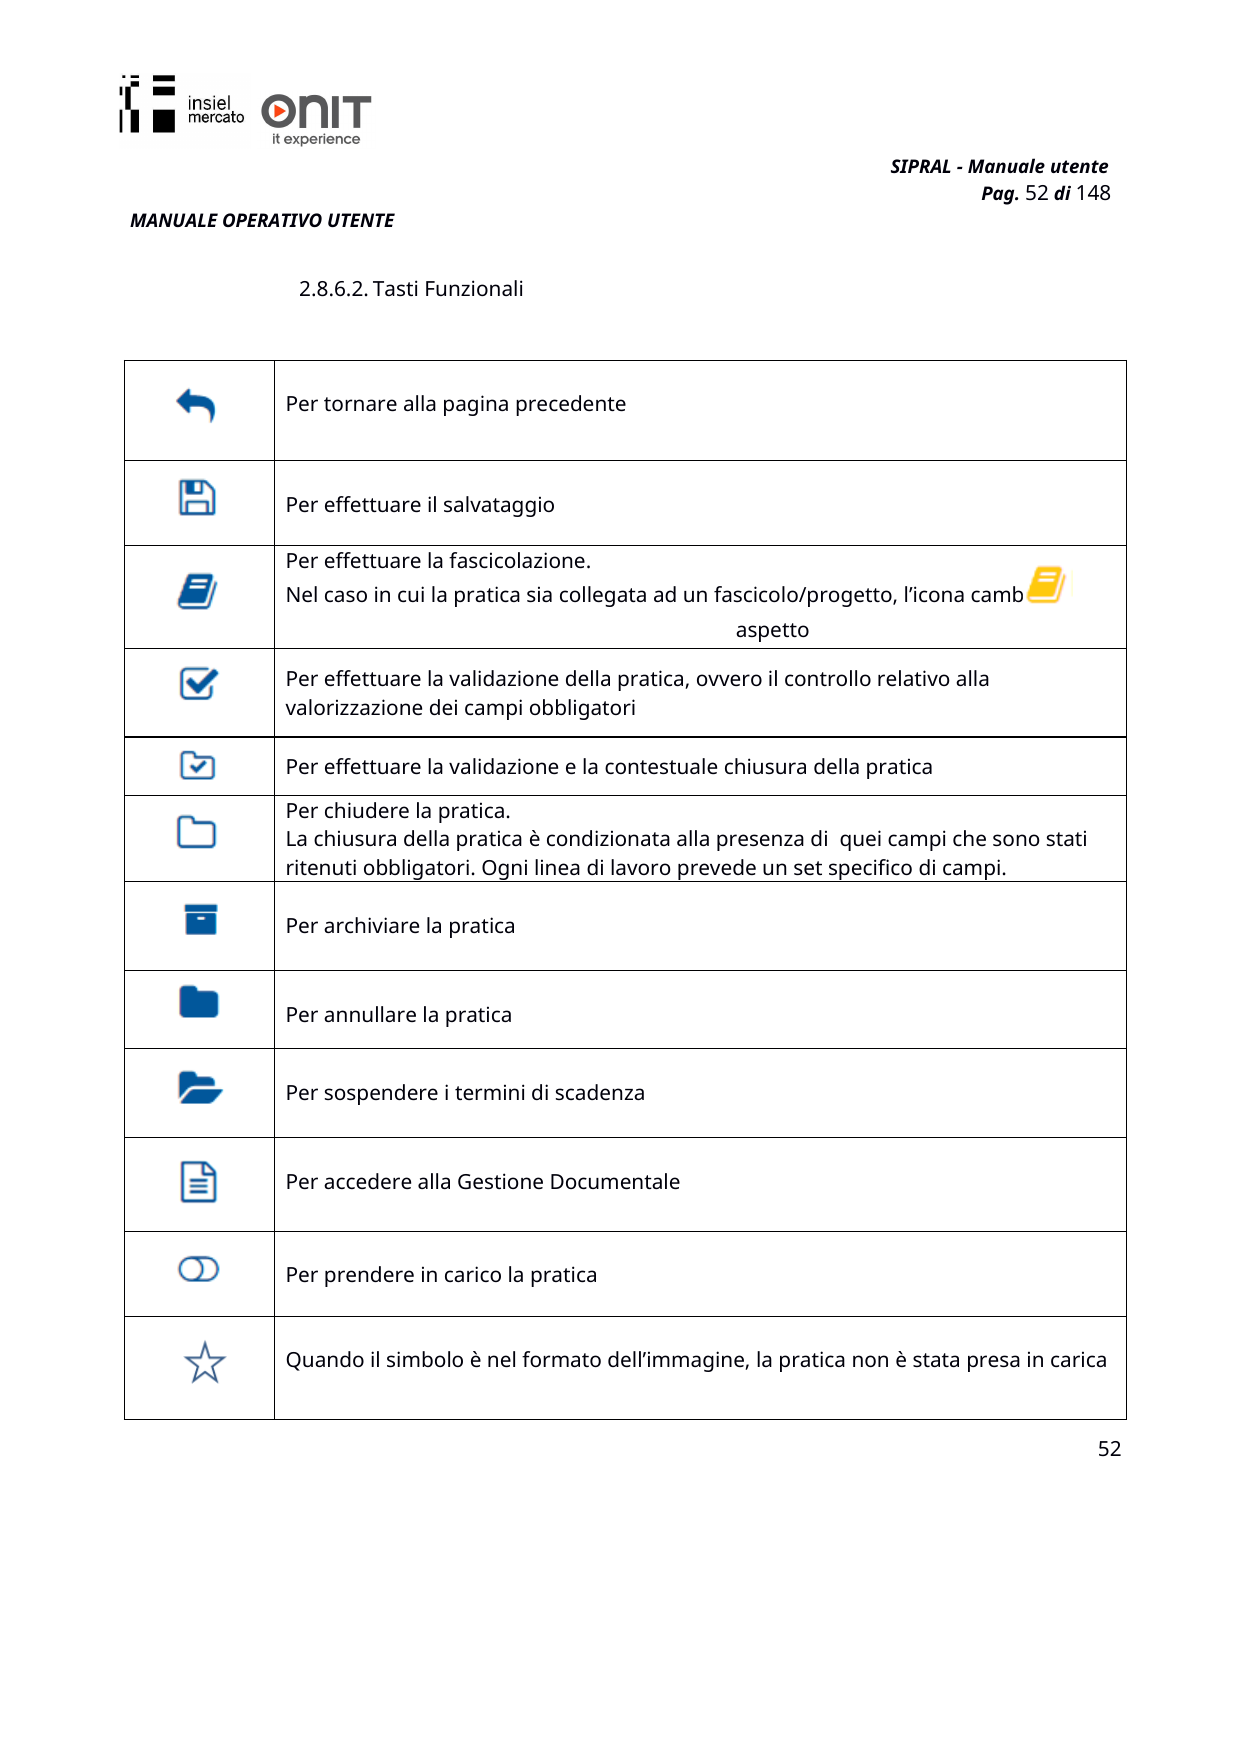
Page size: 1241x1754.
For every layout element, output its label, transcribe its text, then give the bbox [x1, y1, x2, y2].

table_cell Per prendere in carico la pratica [275, 1232, 1126, 1316]
table_cell [125, 1317, 274, 1418]
picture [174, 662, 223, 708]
picture [177, 1337, 232, 1387]
table_cell [125, 796, 274, 881]
picture [175, 1061, 228, 1115]
picture [257, 91, 376, 149]
table_cell Quando il simbolo è nel formato dell’immagine, la pratica non è stata presa in carica [275, 1317, 1126, 1418]
table_header Per tornare alla pagina precedente [275, 361, 1126, 460]
picture [180, 897, 222, 943]
table_cell [125, 1049, 274, 1137]
picture [118, 73, 252, 149]
table_cell [125, 546, 274, 648]
table_cell Per effettuare il salvataggio [275, 461, 1126, 545]
table_cell Per effettuare la fascicolazione. Nel caso in cui la pratica sia collegata ad un fascicolo/progetto, l’icona cambia aspetto [275, 546, 1126, 648]
table_cell [125, 1138, 274, 1231]
picture [173, 1250, 233, 1293]
table_cell [125, 1232, 274, 1316]
picture [174, 471, 222, 522]
table_cell Per accedere alla Gestione Documentale [275, 1138, 1126, 1231]
picture [175, 745, 220, 786]
table_cell [125, 882, 274, 970]
table_cell Per sospendere i termini di scadenza [275, 1049, 1126, 1137]
table_cell Per archiviare la pratica [275, 882, 1126, 970]
picture [173, 1152, 222, 1209]
picture [169, 565, 223, 616]
picture [172, 382, 218, 429]
table_cell Per effettuare la validazione e la contestuale chiusura della pratica [275, 738, 1126, 795]
picture [1022, 562, 1073, 605]
table_cell [125, 971, 274, 1048]
picture [175, 977, 223, 1024]
table_cell Per annullare la pratica [275, 971, 1126, 1048]
picture [171, 810, 222, 858]
table_cell [125, 738, 274, 795]
table_cell [125, 461, 274, 545]
table_cell [125, 649, 274, 736]
table_cell Per chiudere la pratica. La chiusura della pratica è condizionata alla presenza di quei campi che sono stati ritenuti obbligatori. Ogni linea di lavoro prevede un set specifico di campi. [275, 796, 1126, 881]
subtitle Tasti Funzionali [299, 274, 1121, 303]
table_cell Per effettuare la validazione della pratica, ovvero il controllo relativo alla valorizzazione dei campi obbligatori [275, 649, 1126, 736]
table_header [125, 361, 274, 460]
